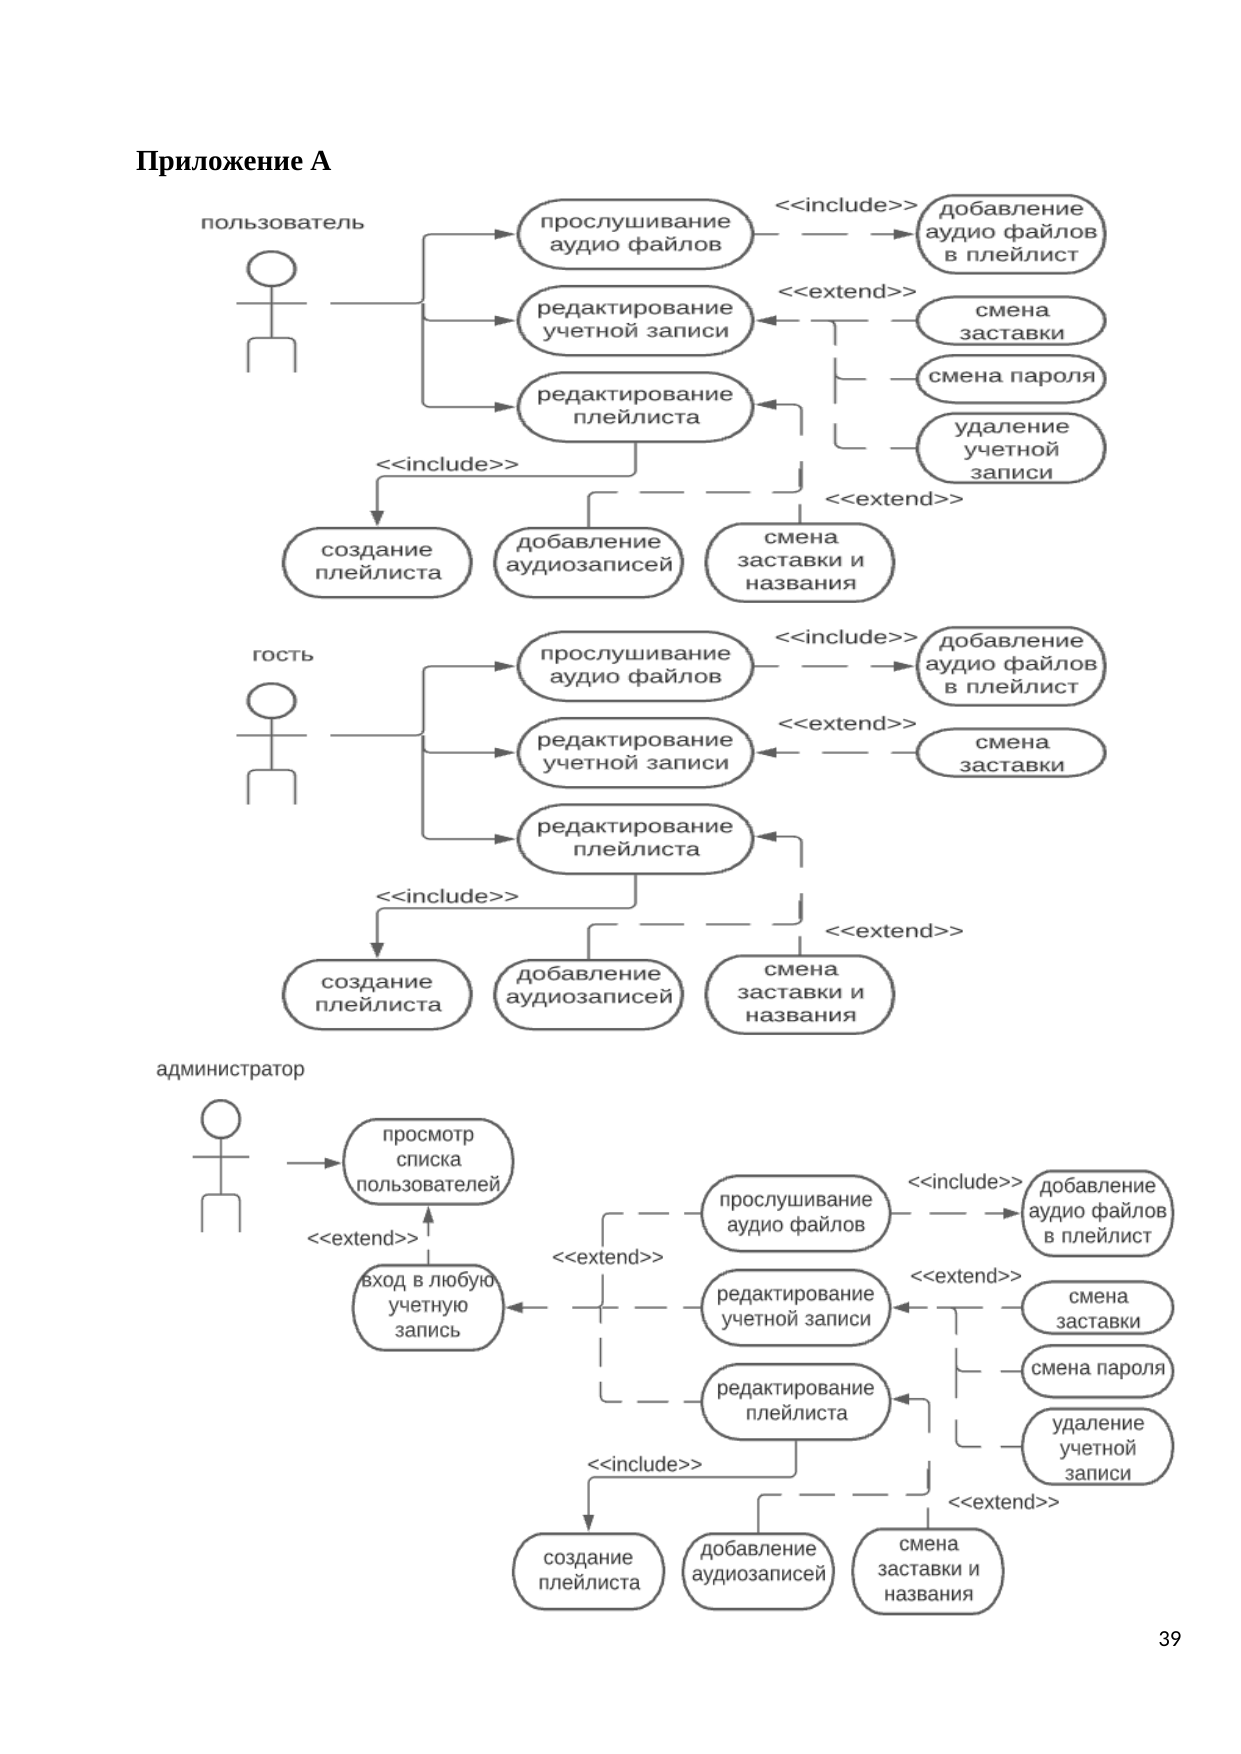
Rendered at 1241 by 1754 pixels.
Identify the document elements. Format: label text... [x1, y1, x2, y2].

picture [135, 179, 1182, 1623]
subtitle Приложение А [136, 143, 1181, 177]
